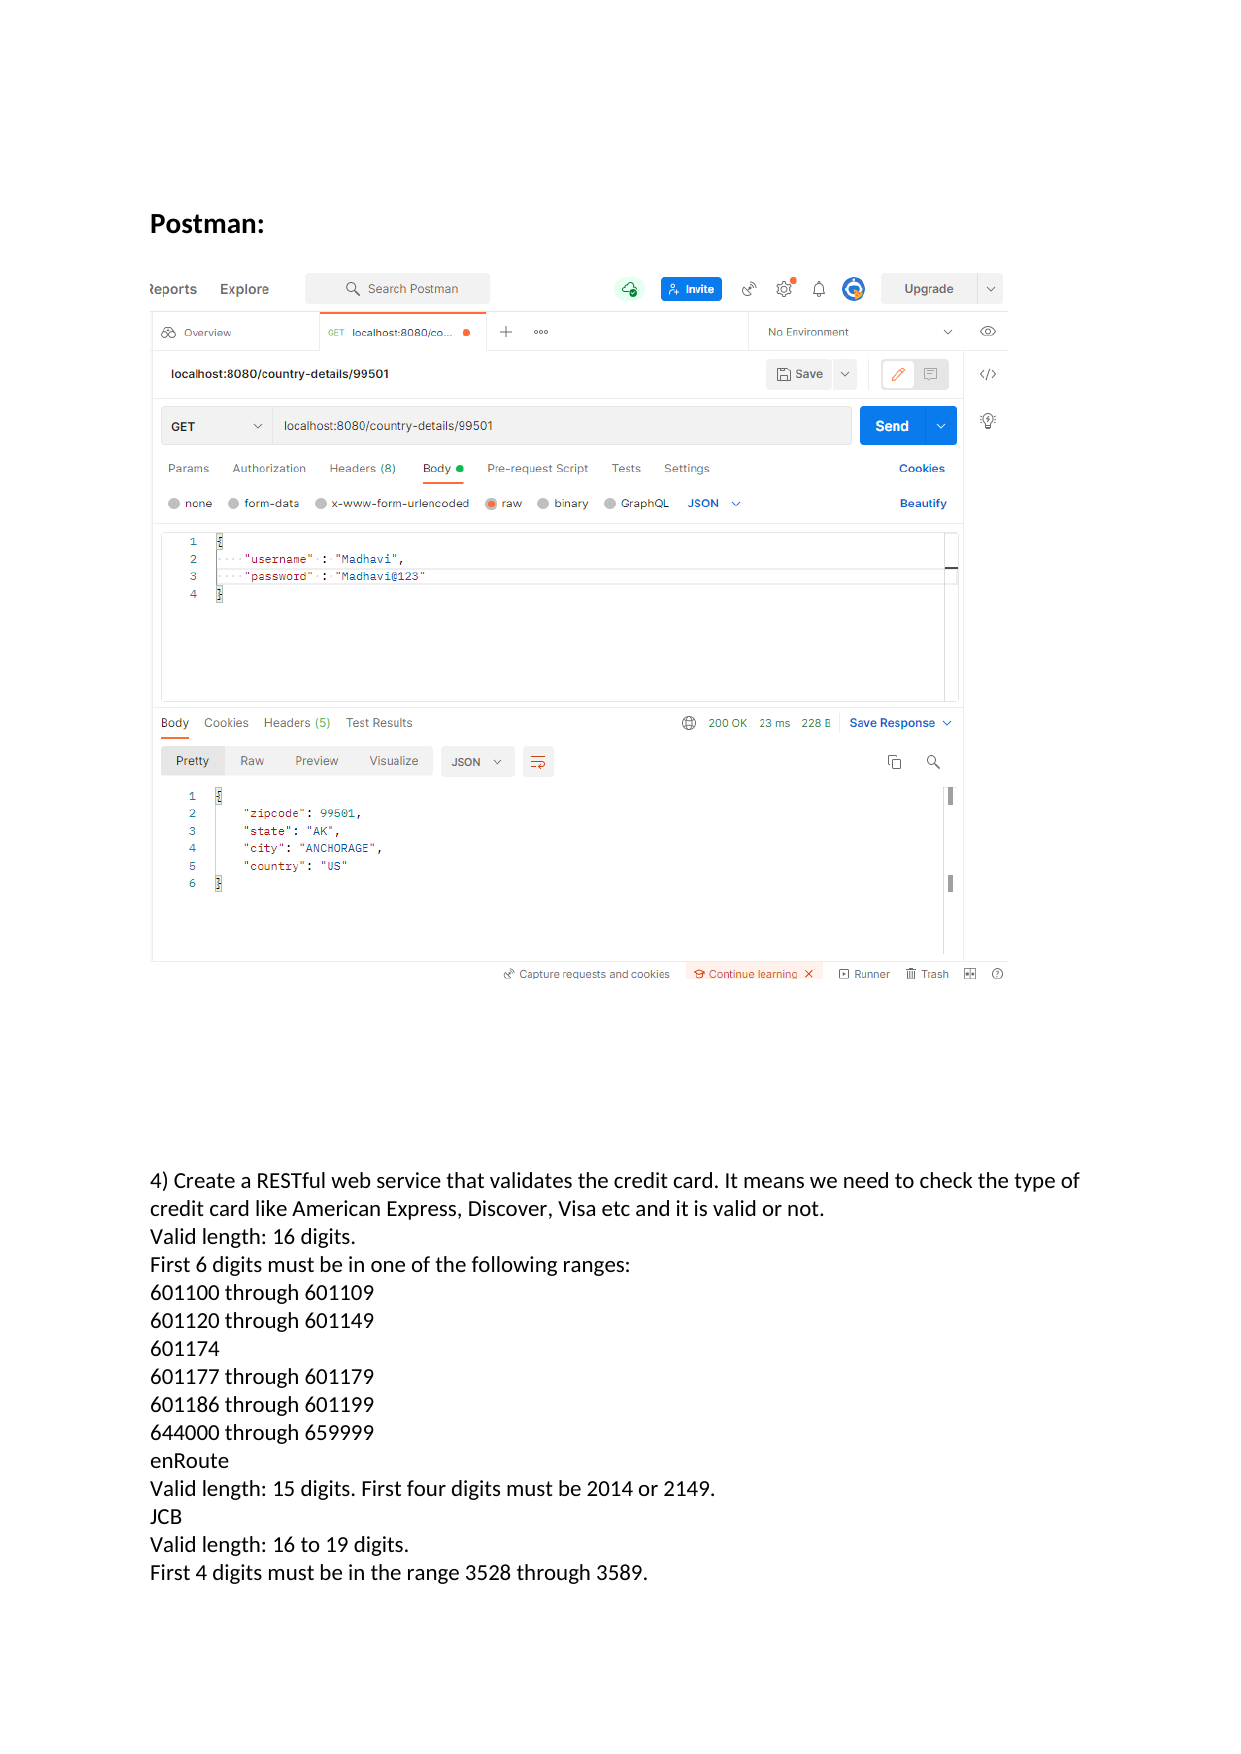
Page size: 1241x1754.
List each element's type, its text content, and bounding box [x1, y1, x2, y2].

text Valid length: 16 digits. [150, 1222, 1090, 1250]
picture [150, 260, 1008, 979]
text enRoute [150, 1446, 1090, 1474]
text Valid length: 16 to 19 digits. [150, 1531, 1090, 1558]
text First 4 digits must be in the range 3528 through 3589. [150, 1558, 1090, 1587]
text 4) Create a RESTful web service that validates the credit card. It means we need to check the type of credit card like American Express, Discover, Visa etc and it is valid or not. [150, 1166, 1090, 1222]
text 601174 [150, 1334, 1090, 1362]
text Postman: [150, 205, 1090, 241]
text 601120 through 601149 [150, 1306, 1090, 1334]
text First 6 digits must be in one of the following ranges: [150, 1250, 1090, 1278]
text 601100 through 601109 [150, 1278, 1090, 1306]
text 601177 through 601179 [150, 1362, 1090, 1390]
text JCB [150, 1502, 1090, 1531]
text 601186 through 601199 [150, 1390, 1090, 1418]
text 644000 through 659999 [150, 1418, 1090, 1446]
text Valid length: 15 digits. First four digits must be 2014 or 2149. [150, 1474, 1090, 1502]
